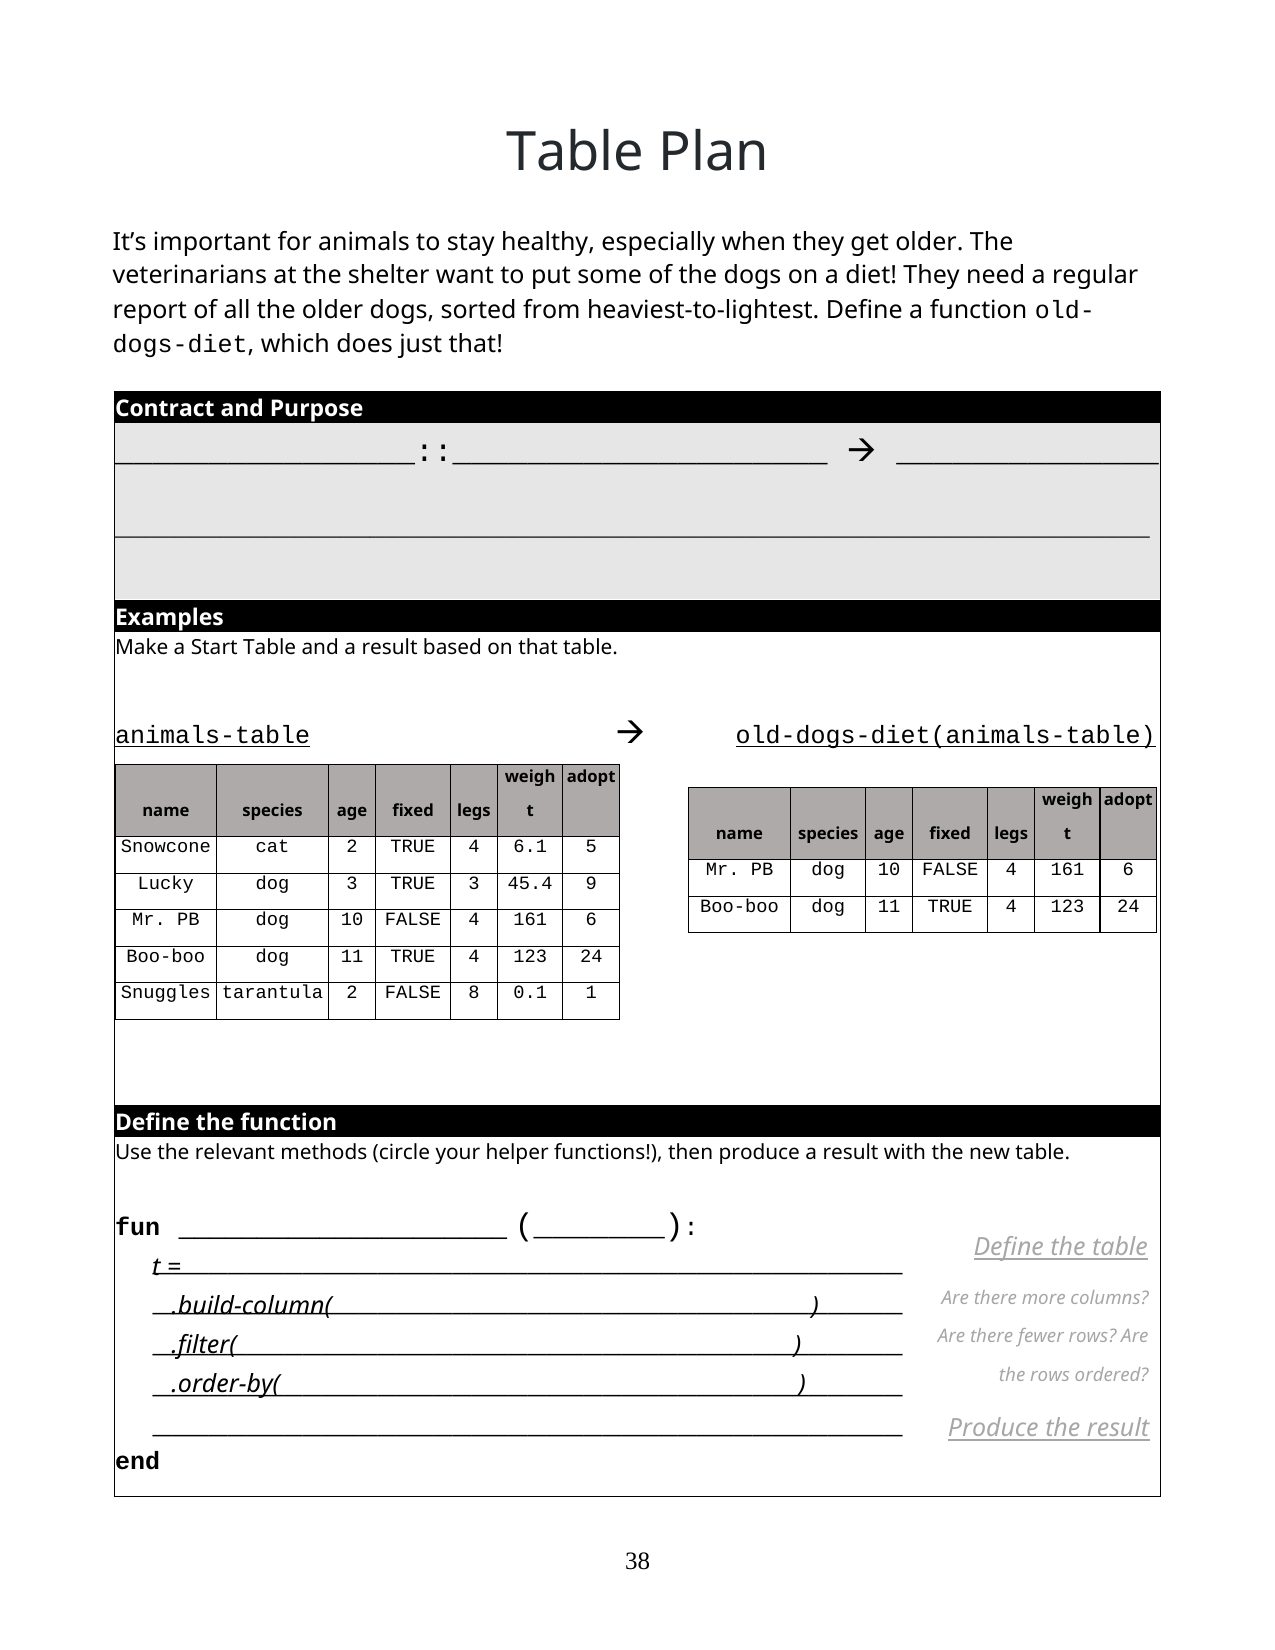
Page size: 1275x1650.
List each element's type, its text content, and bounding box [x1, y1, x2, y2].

table_cell Examples Make a Start Table and a result based on that table. animals-table old-dogs-diet(animals-table) [115, 632, 1160, 1105]
table_cell Define the function Use the relevant methods (circle your helper functions!), then produce a result with the new table. fun _____________________ (_______): ________________________________________ ________________________________________ ________________________________________ ________________________________________ ________________________________________ end [115, 1137, 1160, 1496]
text It’s important for animals to stay healthy, especially when they get older. The veterinarians at the shelter want to put some of the dogs on a diet! They need a regular report of all the older dogs, sorted from heaviest-to-lightest. Define a function old-dogs-diet, which does just that! [112, 223, 1162, 360]
table_header Contract and Purpose ________________::____________________ ______________ _____________________________________________________________________ [115, 423, 1160, 599]
subtitle Table Plan [112, 112, 1162, 186]
